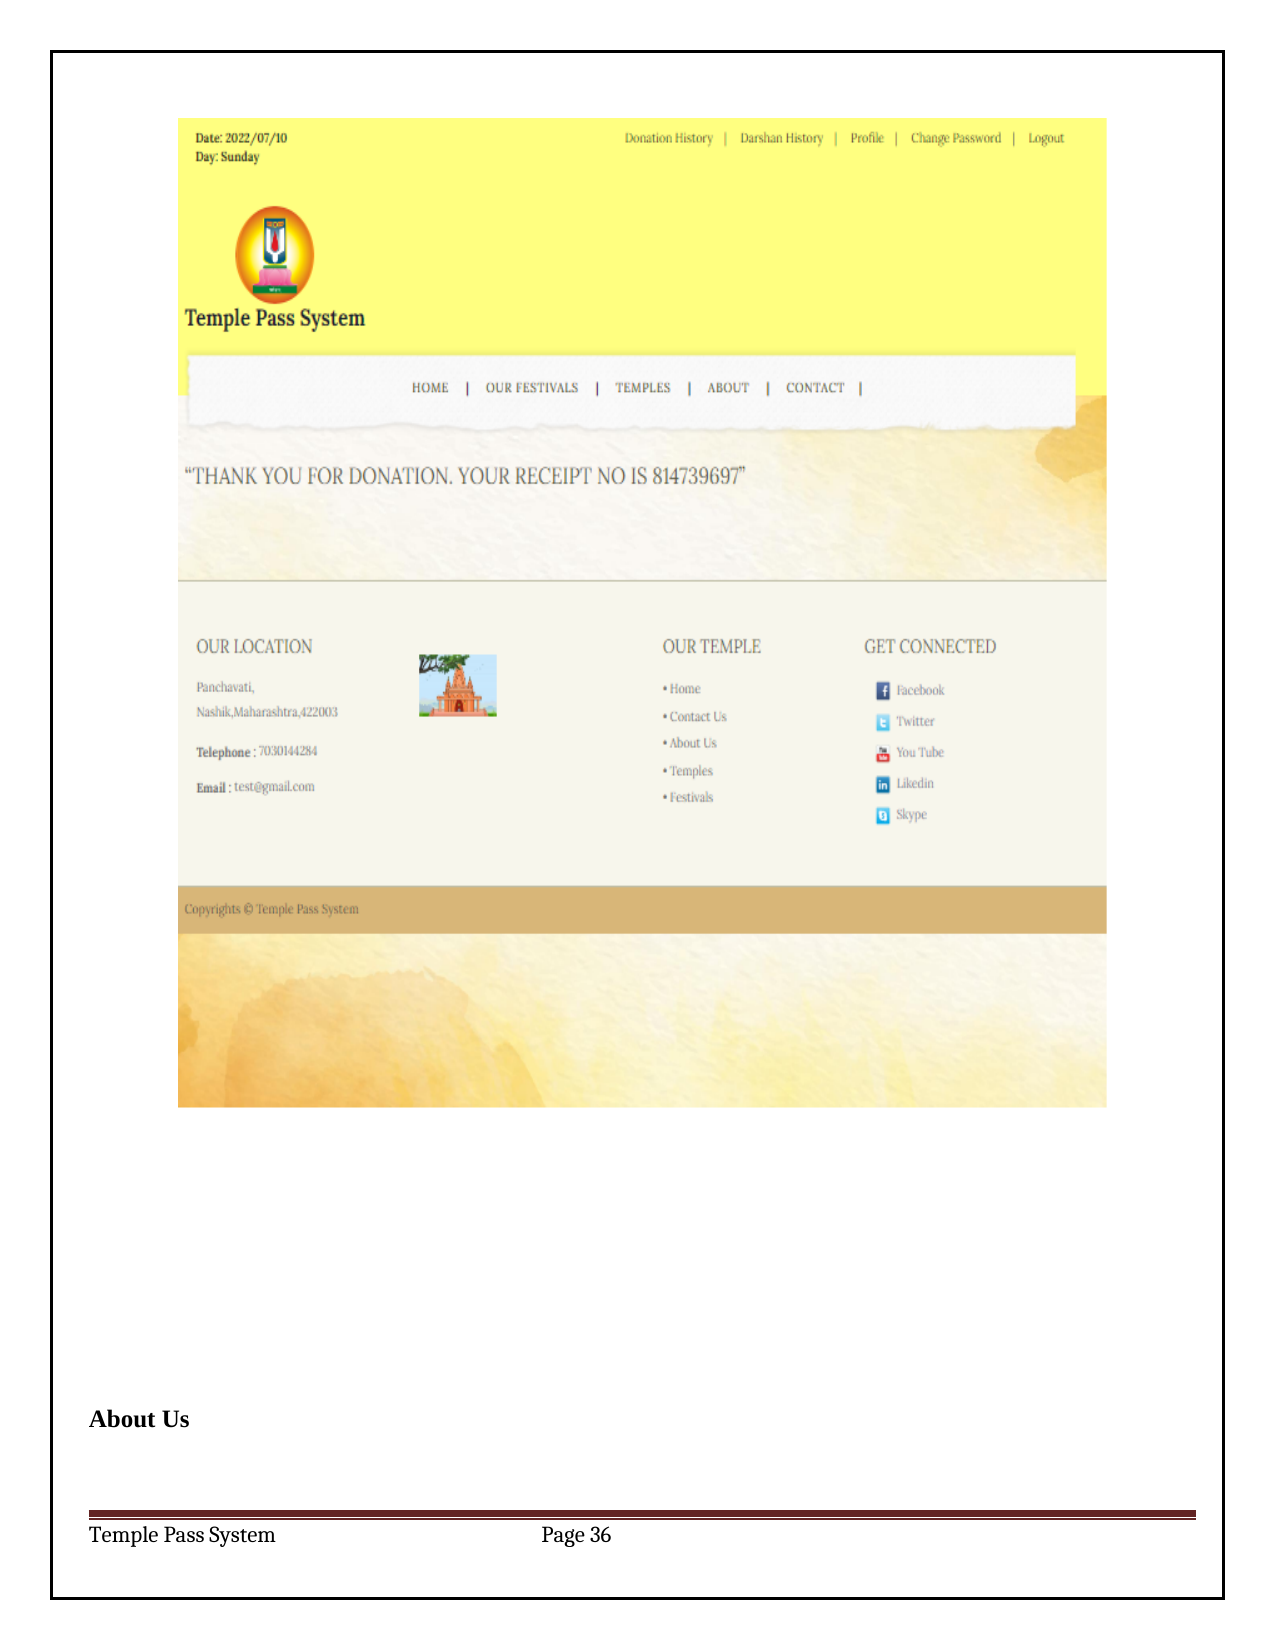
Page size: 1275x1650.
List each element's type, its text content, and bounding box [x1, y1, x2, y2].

text About Us [89, 1404, 1196, 1433]
picture [178, 118, 1107, 1114]
